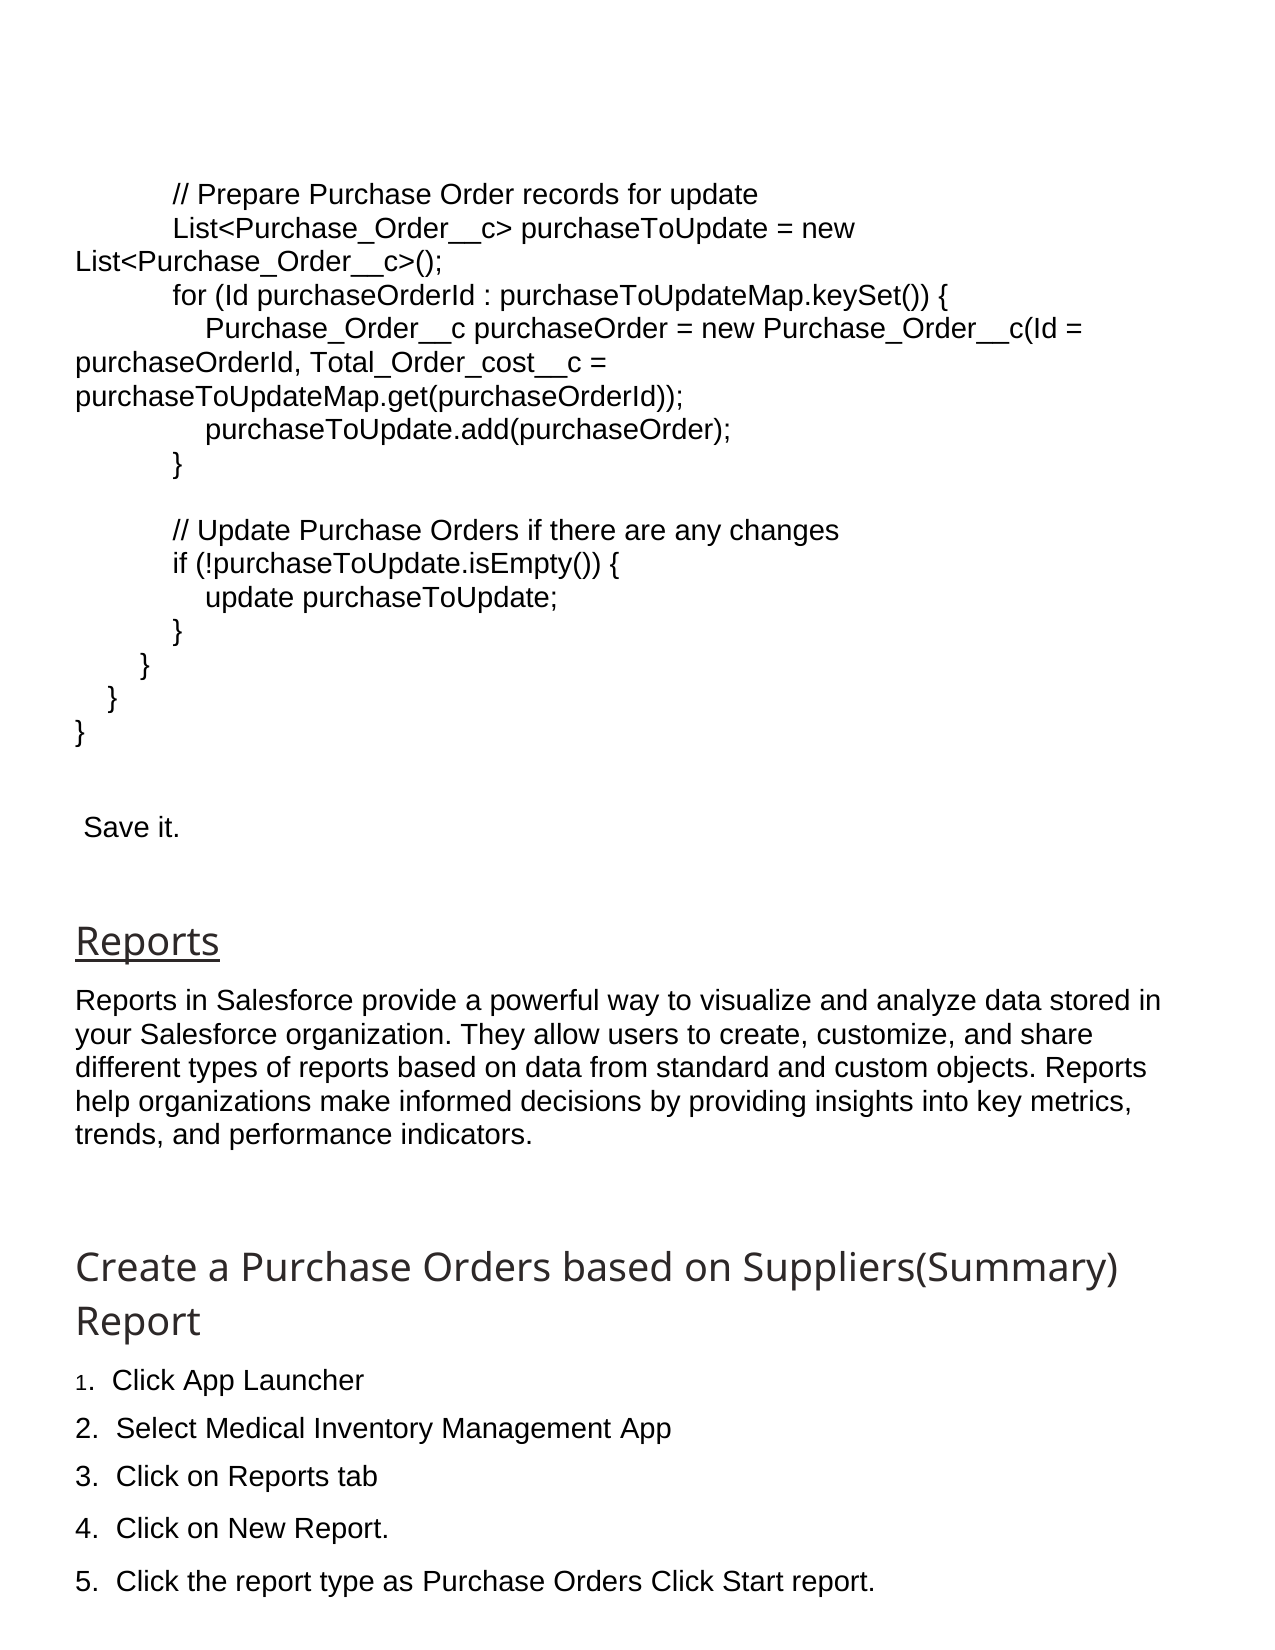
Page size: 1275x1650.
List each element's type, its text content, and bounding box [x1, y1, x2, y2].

text if (!purchaseToUpdate.isEmpty()) { [75, 546, 1200, 580]
text 3. Click on Reports tab [75, 1459, 1200, 1493]
text // Prepare Purchase Order records for update [75, 177, 1200, 211]
text Save it. [75, 810, 1200, 843]
text Reports in Salesforce provide a powerful way to visualize and analyze data stored in your Salesforce organization. They allow users to create, customize, and share different types of reports based on data from standard and custom objects. Reports help organizations make informed decisions by providing insights into key metrics, trends, and performance indicators. [75, 983, 1200, 1151]
text 4. Click on New Report. [75, 1511, 1200, 1545]
text 5. Click the report type as Purchase Orders Click Start report. [75, 1564, 1200, 1597]
text } [75, 446, 1200, 479]
text List<Purchase_Order__c> purchaseToUpdate = new List<Purchase_Order__c>(); [75, 211, 1200, 278]
text } [75, 680, 1200, 714]
text Purchase_Order__c purchaseOrder = new Purchase_Order__c(Id = purchaseOrderId, Total_Order_cost__c = purchaseToUpdateMap.get(purchaseOrderId)); [75, 311, 1200, 412]
subtitle Create a Purchase Orders based on Suppliers(Summary) Report [75, 1239, 1200, 1347]
text 1. Click App Launcher [75, 1363, 1200, 1396]
text // Update Purchase Orders if there are any changes [75, 513, 1200, 546]
text purchaseToUpdate.add(purchaseOrder); [75, 412, 1200, 446]
text } [75, 714, 1200, 747]
text } [75, 613, 1200, 647]
subtitle Reports [75, 908, 1200, 967]
text } [75, 647, 1200, 680]
text 2. Select Medical Inventory Management App [75, 1411, 1200, 1444]
text update purchaseToUpdate; [75, 580, 1200, 613]
text for (Id purchaseOrderId : purchaseToUpdateMap.keySet()) { [75, 278, 1200, 311]
